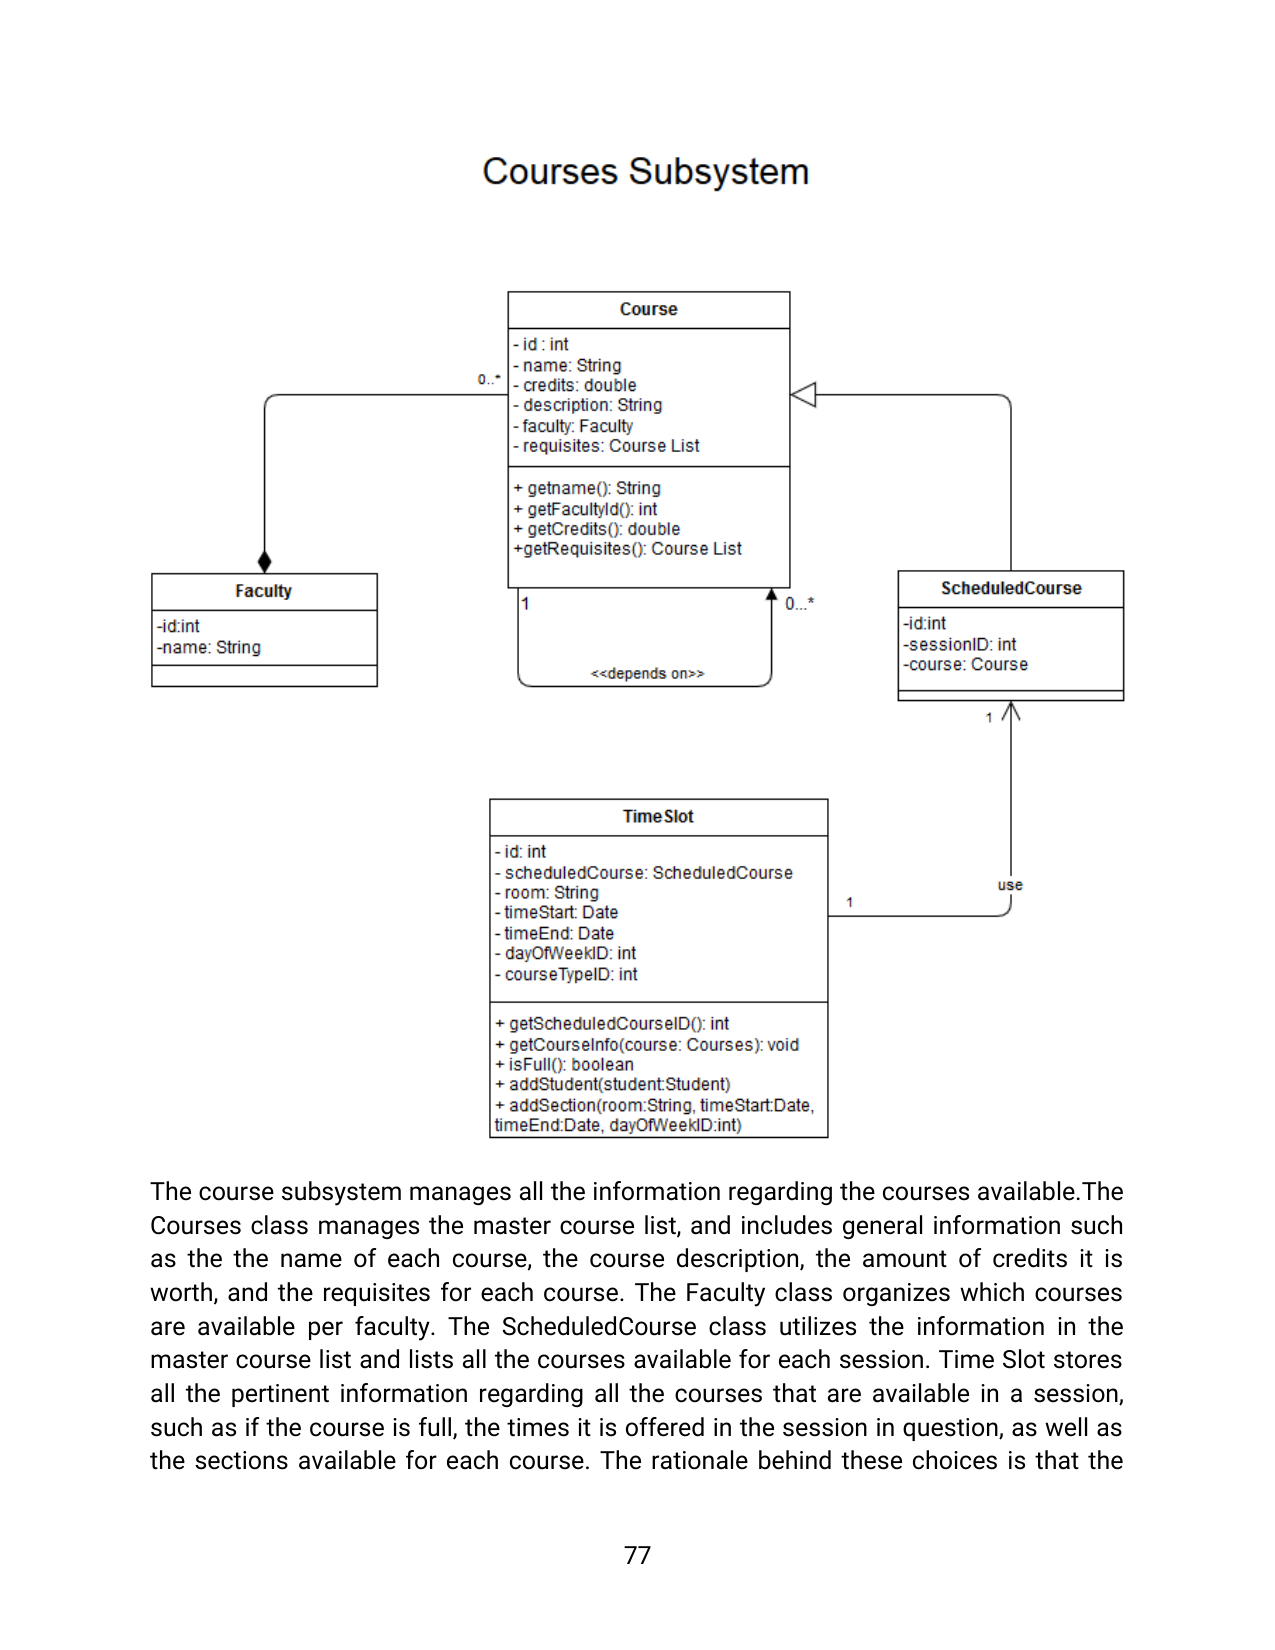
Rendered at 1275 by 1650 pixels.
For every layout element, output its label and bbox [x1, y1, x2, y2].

text [150, 1177, 1125, 1476]
